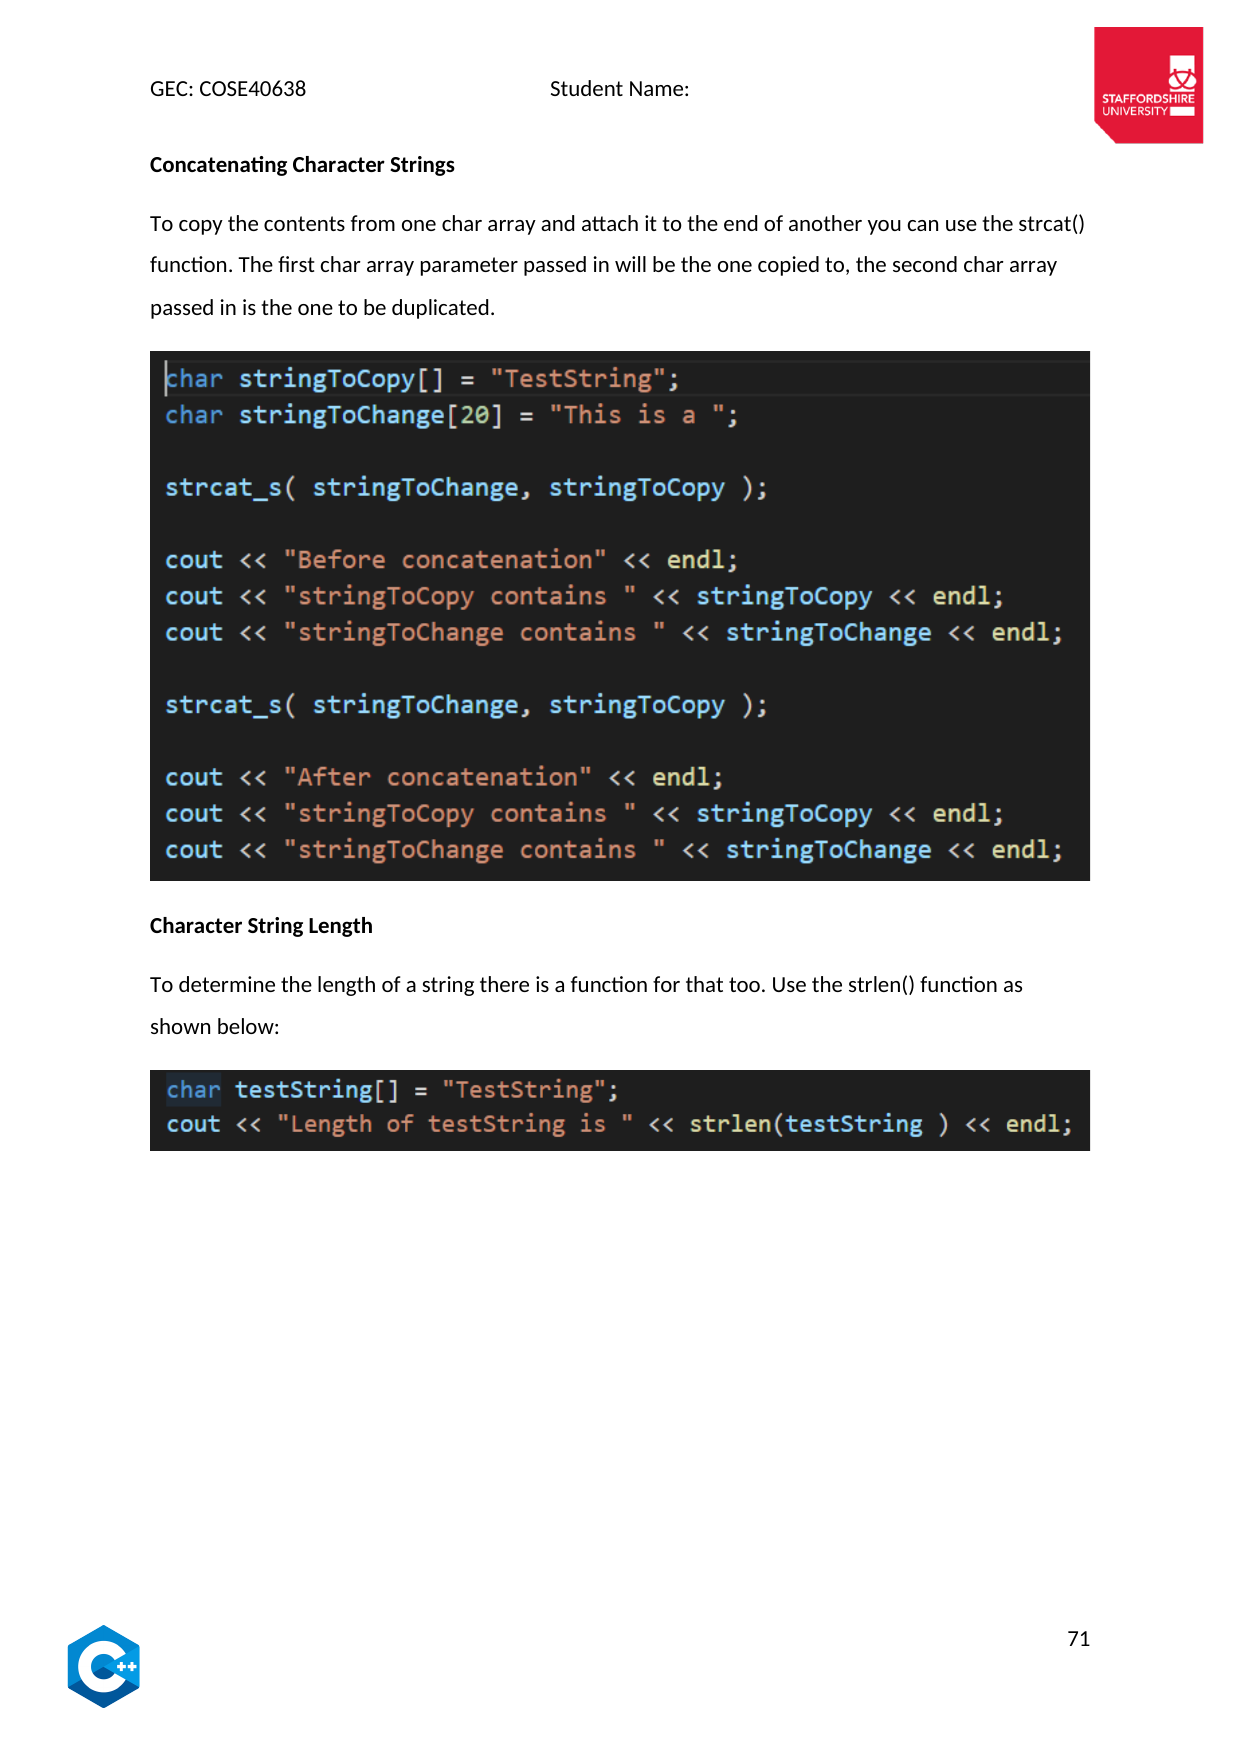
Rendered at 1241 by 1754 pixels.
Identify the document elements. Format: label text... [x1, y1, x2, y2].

picture [53, 1625, 150, 1708]
text Character String Length [150, 912, 1090, 939]
picture [150, 1070, 1091, 1151]
picture [150, 351, 1091, 881]
text To copy the contents from one char array and attach it to the end of another you can use the strcat() function. The first char array parameter passed in will be the one copied to, the second char array passed in is the one to be duplicated. [150, 209, 1090, 321]
text To determine the length of a string there is a function for that too. Use the strlen() function as shown below: [150, 970, 1090, 1040]
text Concatenating Character Strings [150, 150, 1090, 178]
picture [1088, 27, 1209, 148]
